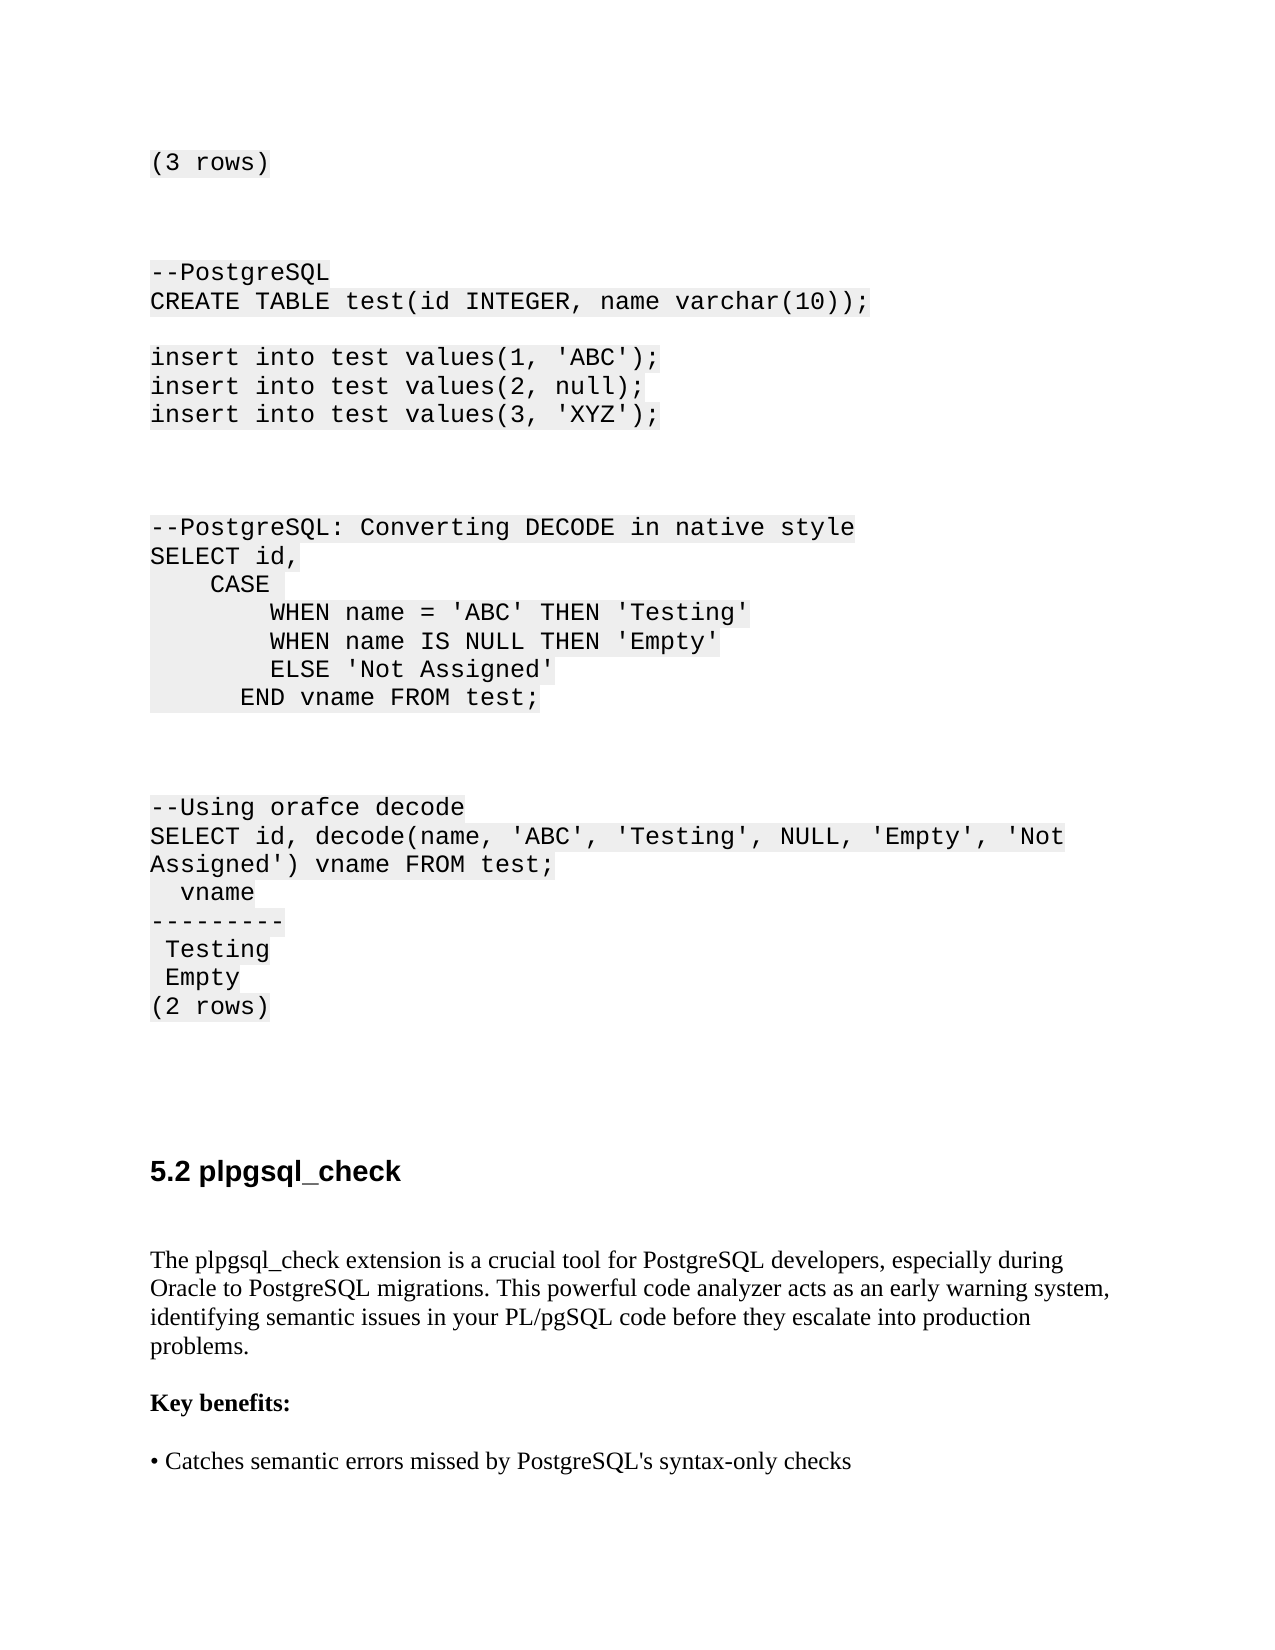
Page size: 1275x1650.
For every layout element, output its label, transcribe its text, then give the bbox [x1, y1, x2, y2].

text --PostgreSQL CREATE TABLE test(id INTEGER, name varchar(10)); insert into test values(1, 'ABC'); insert into test values(2, null); insert into test values(3, 'XYZ'); --PostgreSQL: Converting DECODE in native style SELECT id, CASE WHEN name = 'ABC' THEN 'Testing' WHEN name IS NULL THEN 'Empty' ELSE 'Not Assigned' END vname FROM test; [150, 232, 1125, 742]
text Key benefits: [150, 1388, 1125, 1446]
subtitle 5.2 plpgsql_check [150, 1154, 1125, 1187]
text • Catches semantic errors missed by PostgreSQL's syntax-only checks [150, 1446, 1125, 1475]
text The plpgsql_check extension is a crucial tool for PostgreSQL developers, especially during Oracle to PostgreSQL migrations. This powerful code analyzer acts as an early warning system, identifying semantic issues in your PL/pgSQL code before they escalate into production problems. [150, 1245, 1125, 1360]
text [150, 150, 1125, 207]
text --Using orafce decode SELECT id, decode(name, 'ABC', 'Testing', NULL, 'Empty', 'Not Assigned') vname FROM test; vname --------- Testing Empty (2 rows) [150, 767, 1125, 1022]
